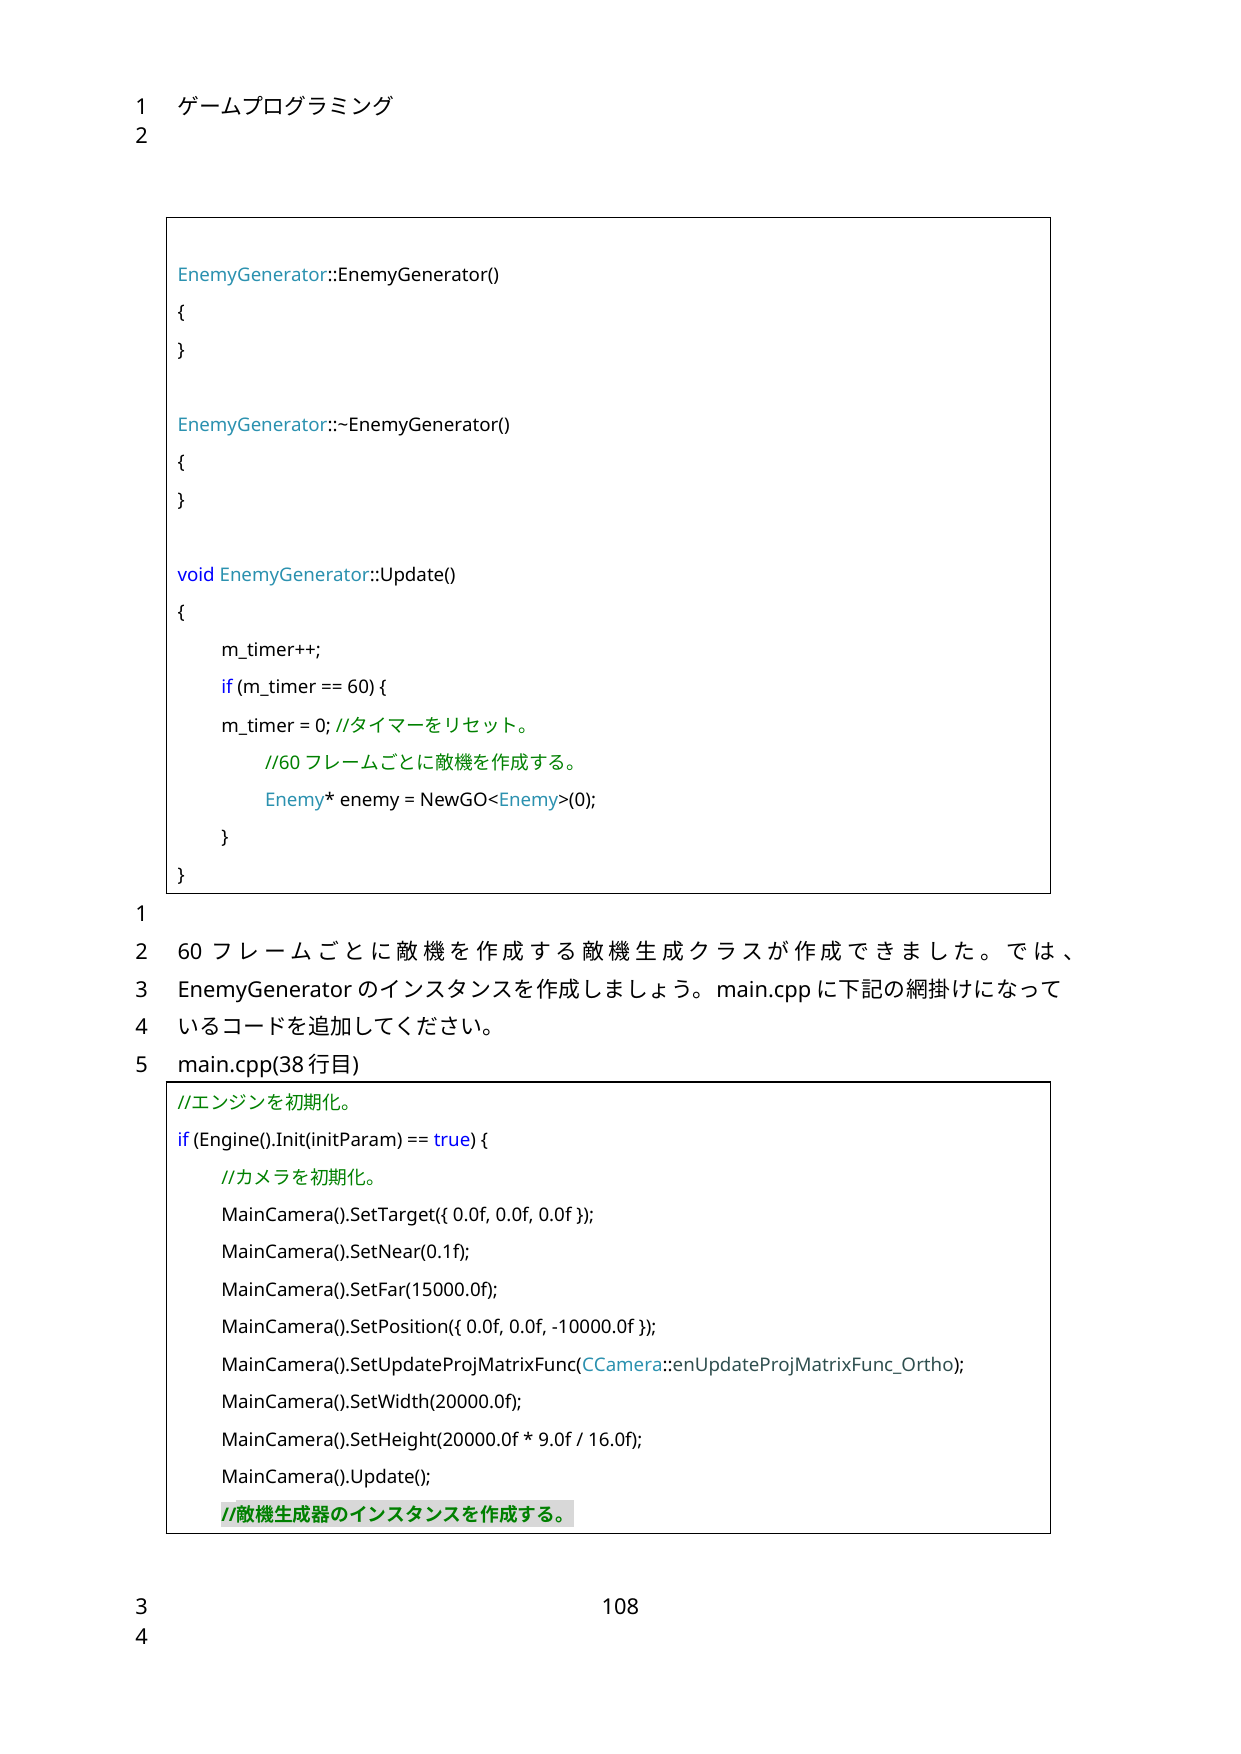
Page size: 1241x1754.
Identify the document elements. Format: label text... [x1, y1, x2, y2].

text main.cpp(38行目) [177, 1044, 1063, 1081]
text 60フレームごとに敵機を作成する敵機生成クラスが作成できました。では、EnemyGeneratorのインスタンスを作成しましょう。main.cppに下記の網掛けになっているコードを追加してください。 [177, 931, 1063, 1044]
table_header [167, 1083, 1050, 1532]
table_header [167, 218, 1050, 893]
